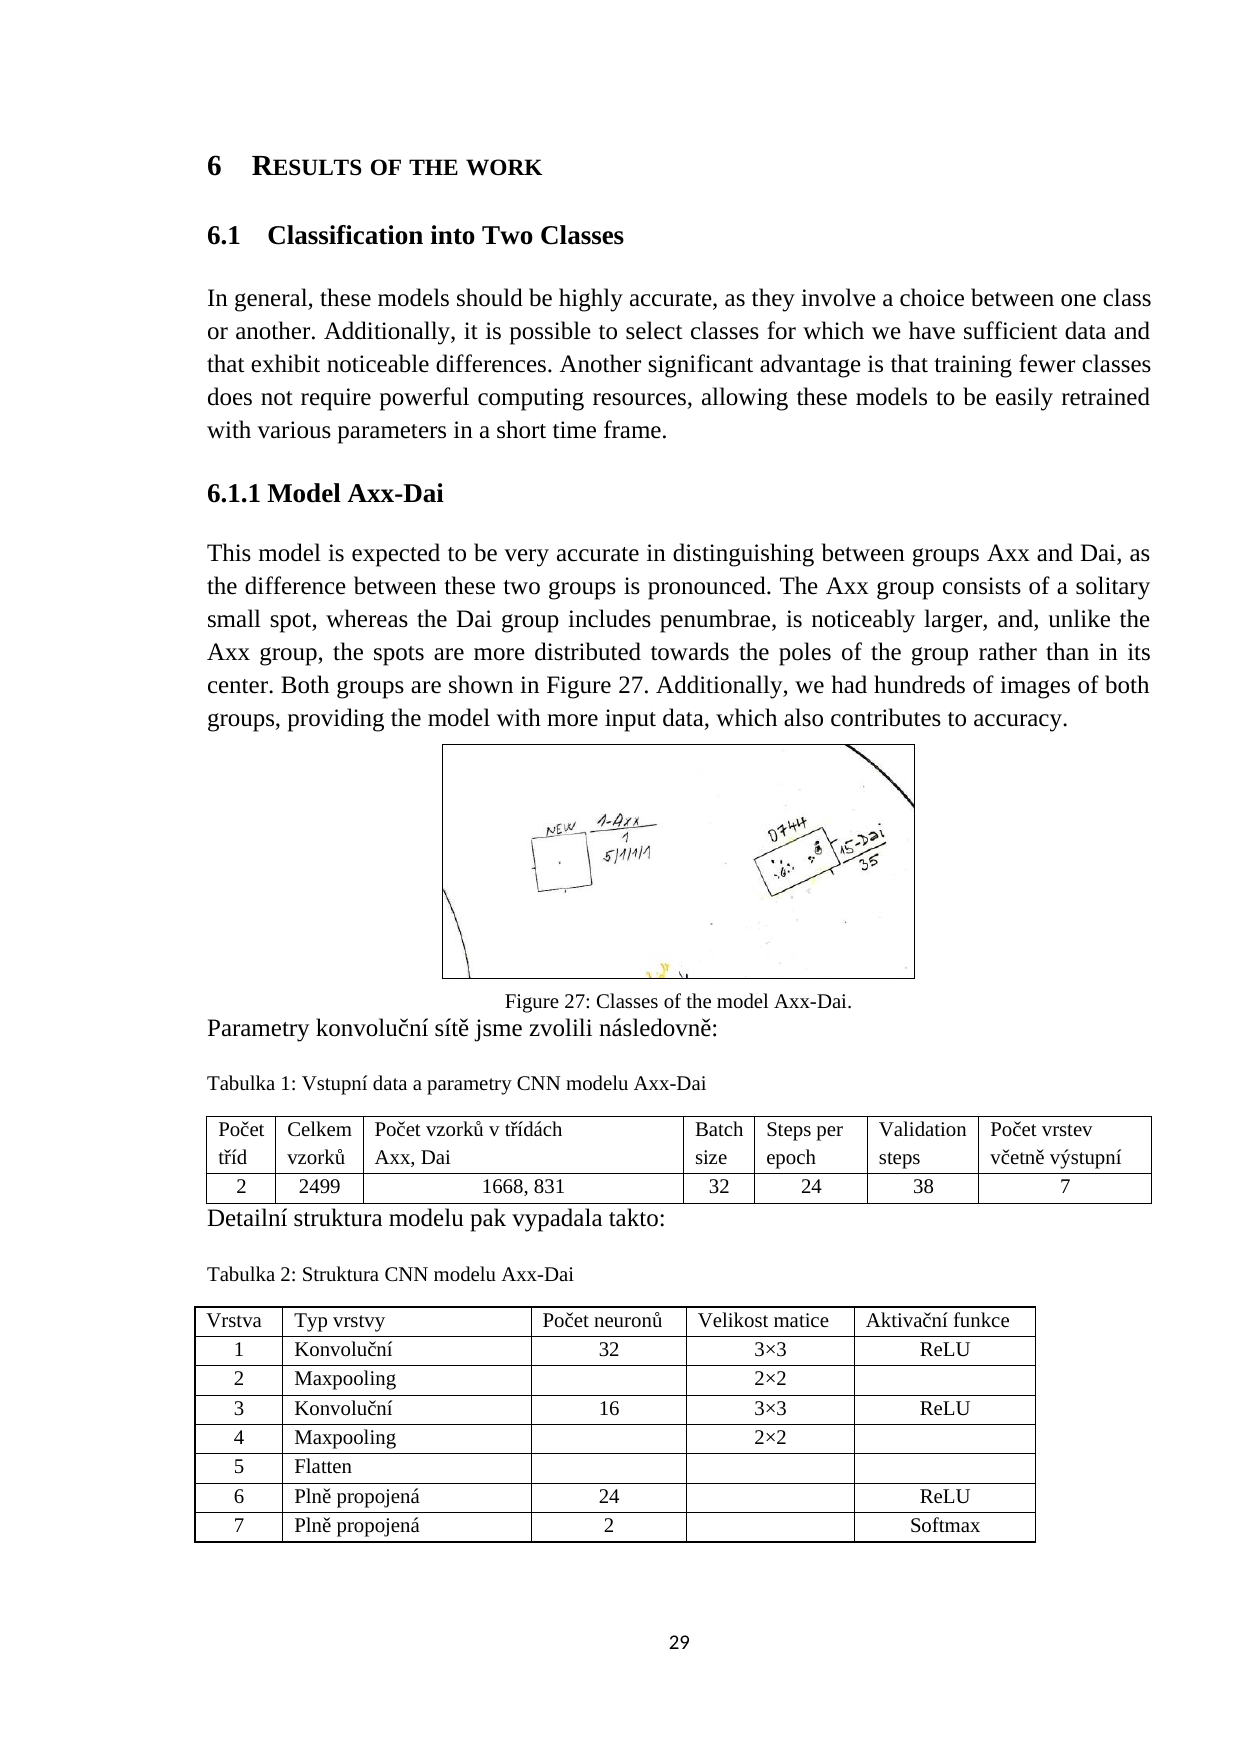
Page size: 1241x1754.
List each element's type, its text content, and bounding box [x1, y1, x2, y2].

table_cell 38 [868, 1174, 978, 1202]
subtitle Results of the work [207, 148, 1152, 181]
table_cell Konvoluční [283, 1337, 531, 1365]
subtitle Model Axx-Dai [207, 477, 1152, 509]
table_cell 2×2 [687, 1366, 854, 1394]
table_cell ReLU [855, 1396, 1035, 1424]
table_cell 7 [979, 1174, 1151, 1202]
table_header Velikost matice [687, 1308, 854, 1336]
table_cell [687, 1454, 854, 1483]
table_cell Plně propojená [283, 1513, 531, 1541]
table_cell 3×3 [687, 1396, 854, 1424]
table_cell 3 [196, 1396, 282, 1424]
table_cell 3×3 [687, 1337, 854, 1365]
text Tabulka 2: Struktura CNN modelu Axx-Dai [207, 1261, 1152, 1286]
table_cell 32 [532, 1337, 686, 1365]
table_header Počet neuronů [532, 1308, 686, 1336]
table_cell 1 [196, 1337, 282, 1365]
table_cell 5 [196, 1454, 282, 1483]
table_cell [855, 1425, 1035, 1453]
table_cell 24 [755, 1174, 867, 1202]
table_cell 1668, 831 [364, 1174, 683, 1202]
table_cell Softmax [855, 1513, 1035, 1541]
table_cell [687, 1484, 854, 1512]
subtitle Classification into Two Classes [207, 219, 1152, 250]
table_header Počet vzorků v třídách Axx, Dai [364, 1117, 683, 1173]
table_cell ReLU [855, 1484, 1035, 1512]
table_cell Flatten [283, 1454, 531, 1483]
table_cell 2 [196, 1366, 282, 1394]
table_header Typ vrstvy [283, 1308, 531, 1336]
table_header Celkem vzorků [276, 1117, 363, 1173]
table_cell [532, 1454, 686, 1483]
table_cell 6 [196, 1484, 282, 1512]
table_header Batch size [684, 1117, 754, 1173]
table_header Počet vrstev včetně výstupní [979, 1117, 1151, 1173]
table_cell Plně propojená [283, 1484, 531, 1512]
table_cell Maxpooling [283, 1425, 531, 1453]
table_cell 2 [207, 1174, 275, 1202]
table_cell [532, 1366, 686, 1394]
table_cell 2499 [276, 1174, 363, 1202]
table_cell 16 [532, 1396, 686, 1424]
table_cell Konvoluční [283, 1396, 531, 1424]
table_header Počet tříd [207, 1117, 275, 1173]
table_cell ReLU [855, 1337, 1035, 1365]
table_cell [855, 1454, 1035, 1483]
table_header Validation steps [868, 1117, 978, 1173]
table_cell 4 [196, 1425, 282, 1453]
text In general, these models should be highly accurate, as they involve a choice between one class or another. Additionally, it is possible to select classes for which we have sufficient data and that exhibit noticeable differences. Another significant advantage is that training fewer classes does not require powerful computing resources, allowing these models to be easily retrained with various parameters in a short time frame. [207, 283, 1152, 444]
table_cell 32 [684, 1174, 754, 1202]
table_cell 24 [532, 1484, 686, 1512]
table_cell [532, 1425, 686, 1453]
table_cell [855, 1366, 1035, 1394]
table_cell 7 [196, 1513, 282, 1541]
table_cell 2×2 [687, 1425, 854, 1453]
table_cell 2 [532, 1513, 686, 1541]
picture [443, 745, 914, 978]
table_cell Maxpooling [283, 1366, 531, 1394]
table_header Steps per epoch [755, 1117, 867, 1173]
table_header Aktivační funkce [855, 1308, 1035, 1336]
text Detailní struktura modelu pak vypadala takto: [207, 1204, 1152, 1232]
table_cell [687, 1513, 854, 1541]
text This model is expected to be very accurate in distinguishing between groups Axx and Dai, as the difference between these two groups is pronounced. The Axx group consists of a solitary small spot, whereas the Dai group includes penumbrae, is noticeably larger, and, unlike the Axx group, the spots are more distributed towards the poles of the group rather than in its center. Both groups are shown in Figure 27. Additionally, we had hundreds of images of both groups, providing the model with more input data, which also contributes to accuracy. [207, 538, 1152, 732]
text Tabulka 1: Vstupní data a parametry CNN modelu Axx-Dai [207, 1071, 1152, 1095]
table_header Vrstva [196, 1308, 282, 1336]
